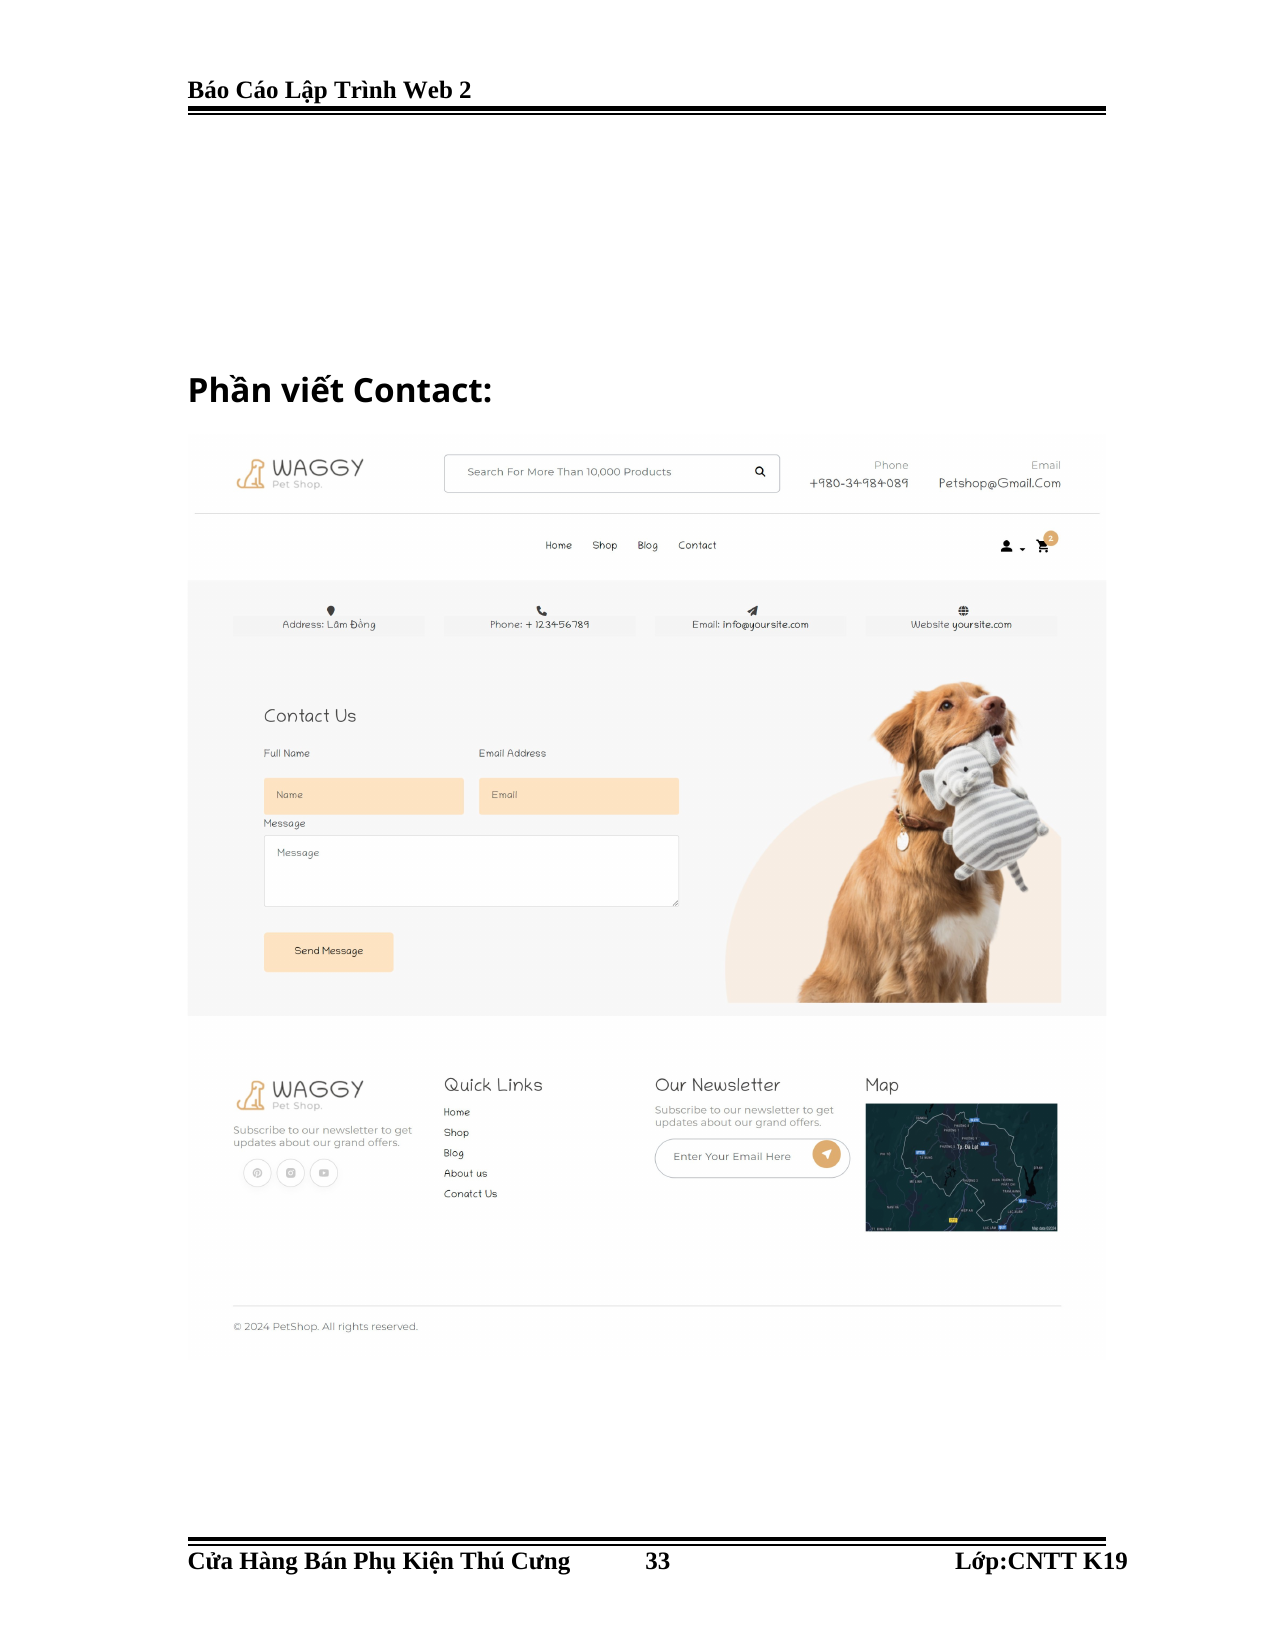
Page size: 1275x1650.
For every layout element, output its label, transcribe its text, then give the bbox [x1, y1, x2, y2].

picture [187, 434, 1107, 1360]
text Phần viết Contact: [187, 367, 1106, 412]
